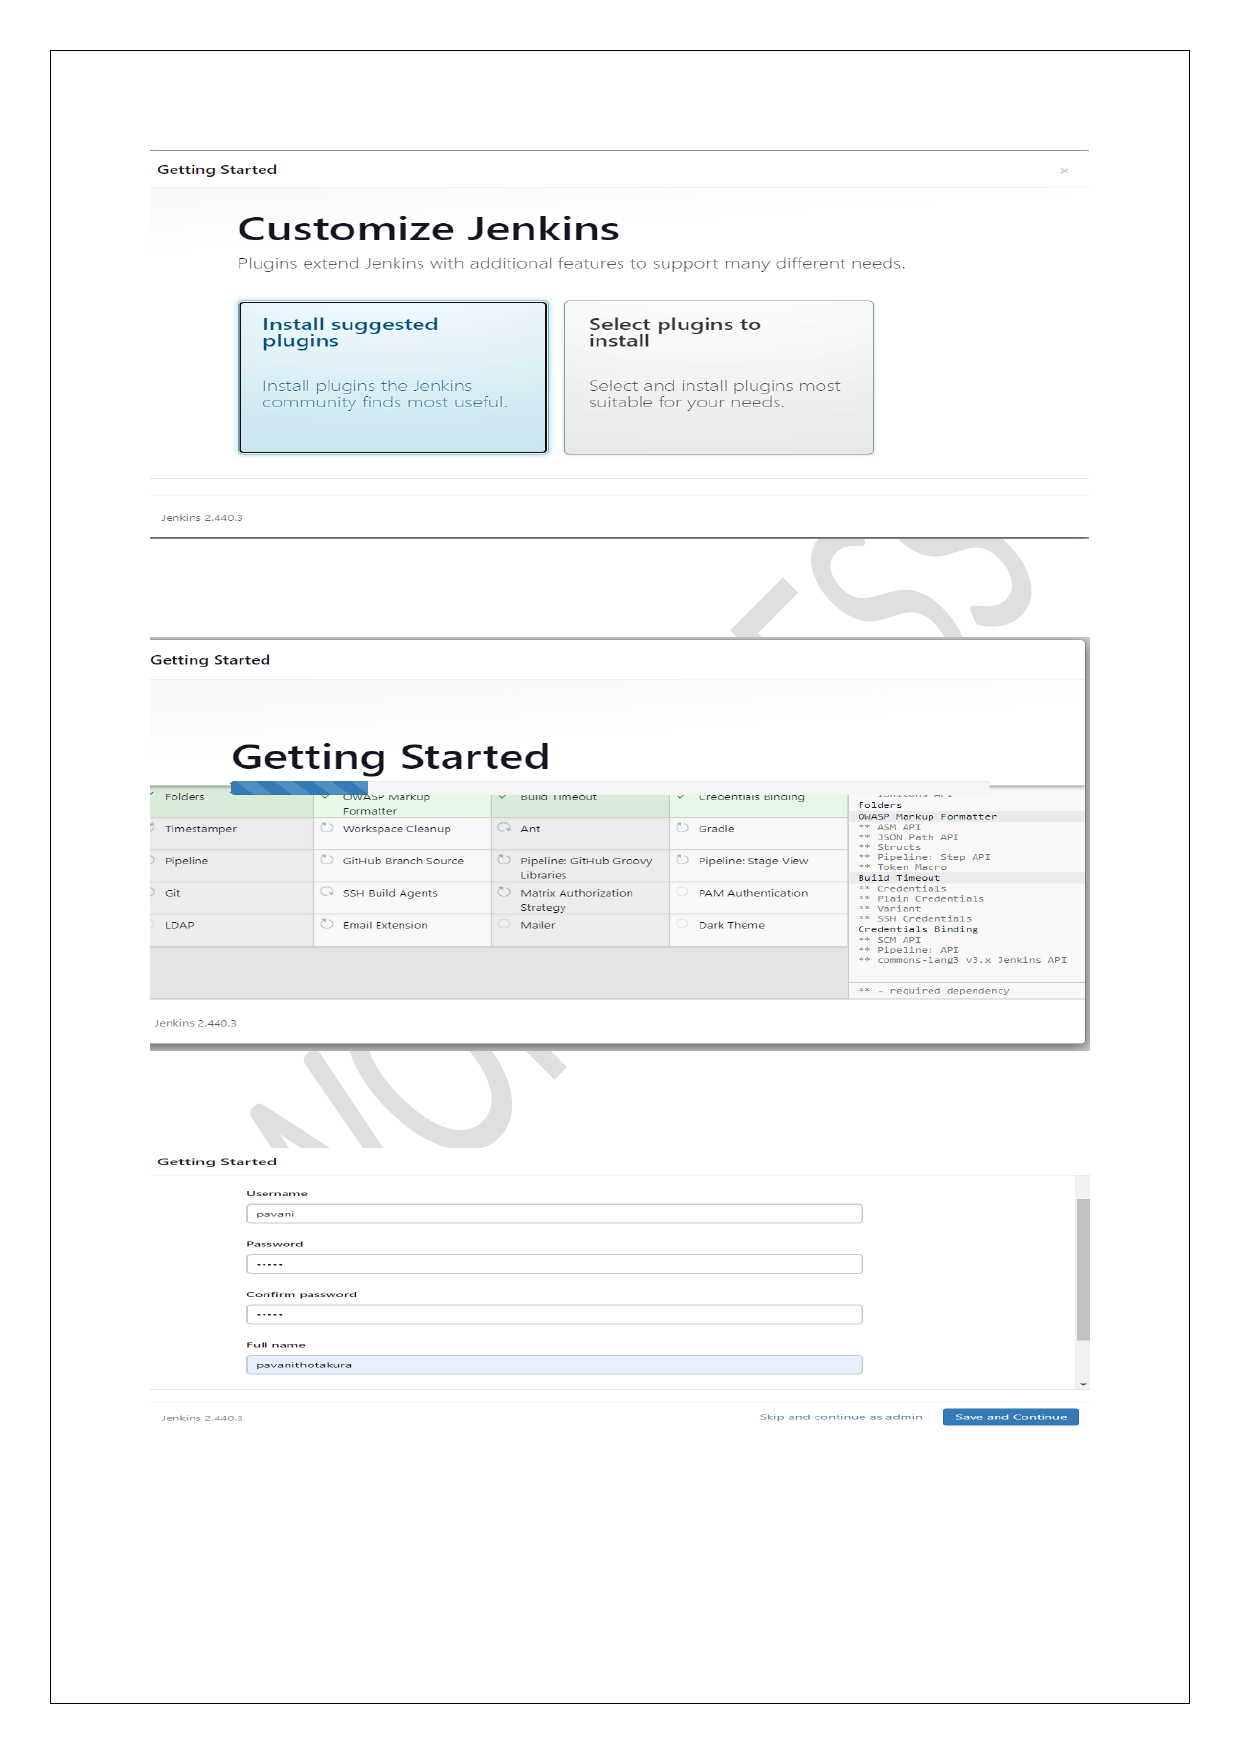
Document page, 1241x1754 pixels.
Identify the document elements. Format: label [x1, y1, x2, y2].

picture [150, 1148, 1090, 1432]
picture [150, 150, 1089, 539]
picture [150, 637, 1090, 1051]
